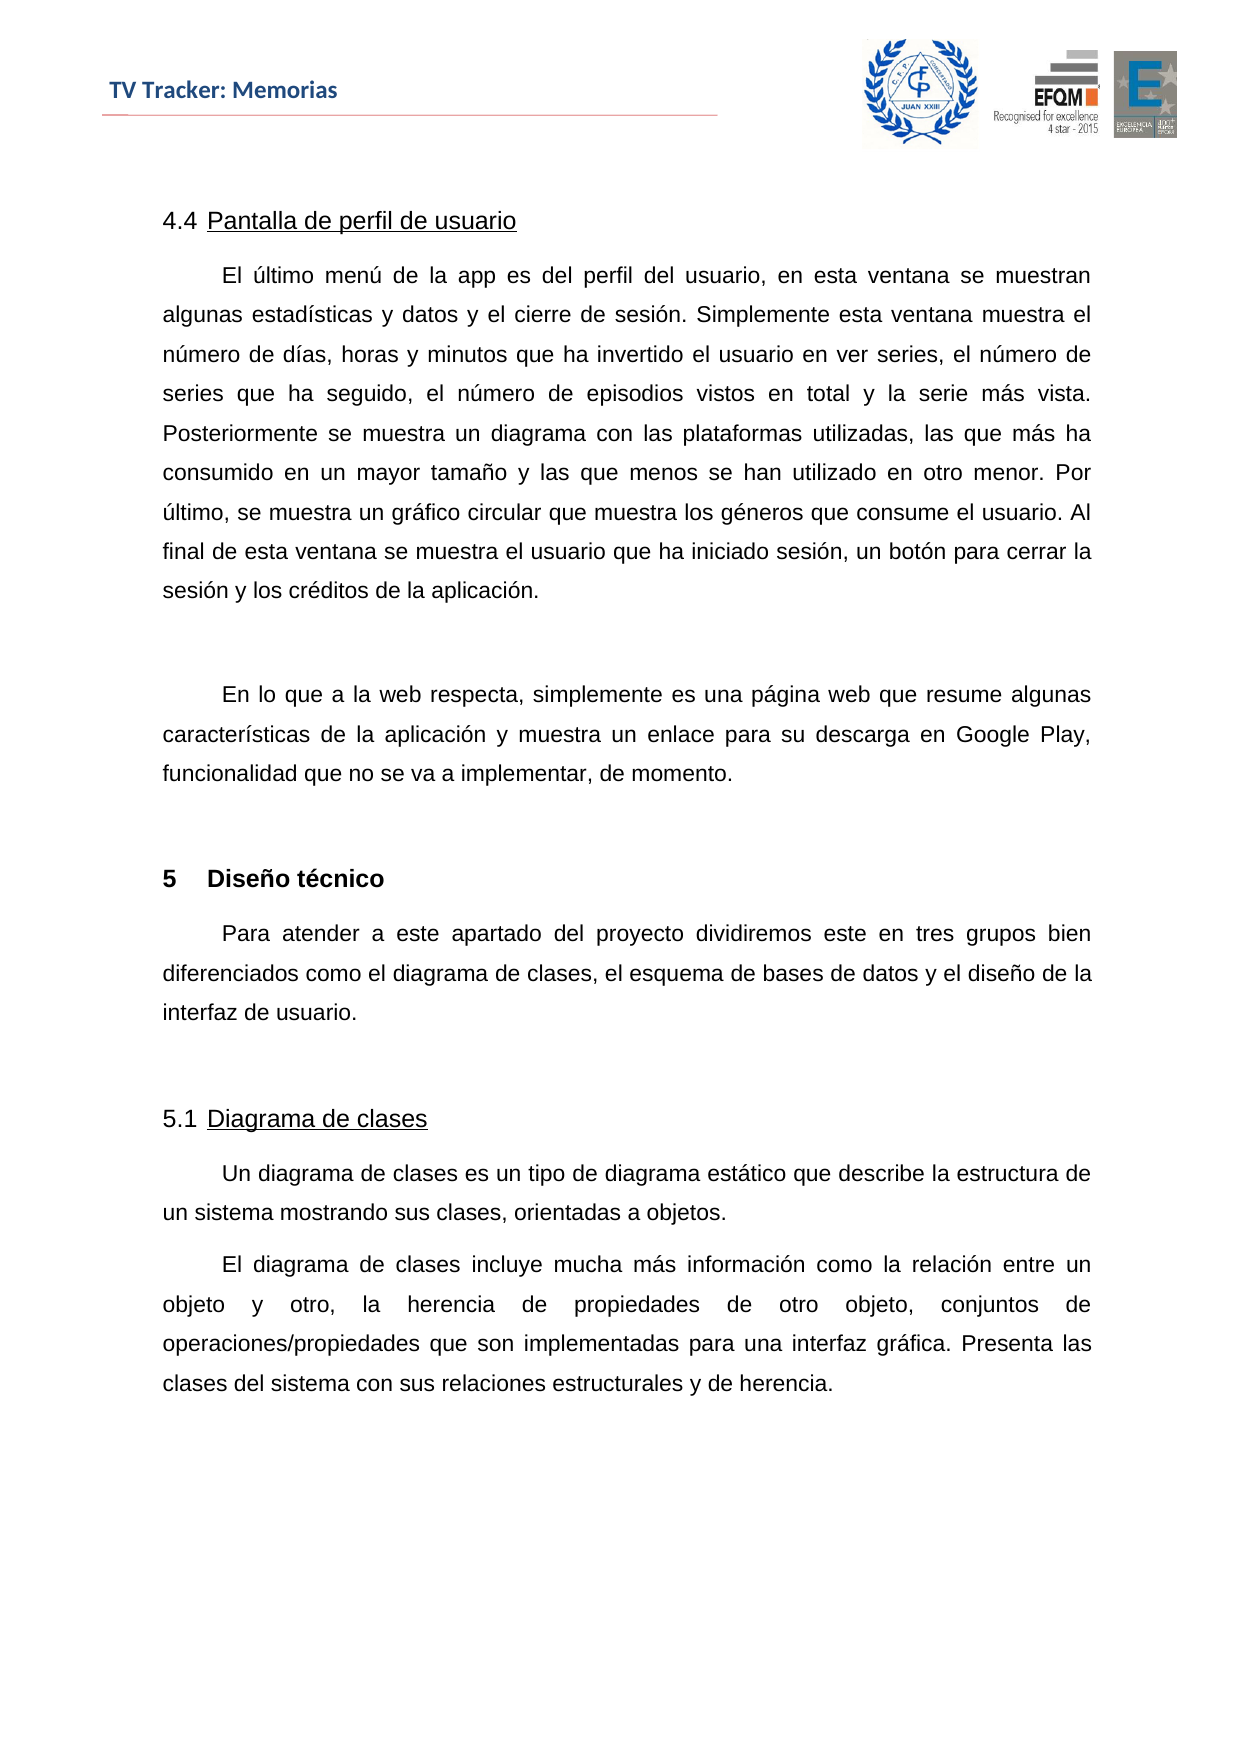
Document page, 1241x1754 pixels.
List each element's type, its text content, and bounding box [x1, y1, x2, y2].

text Un diagrama de clases es un tipo de diagrama estático que describe la estructura de un sistema mostrando sus clases, orientadas a objetos. [162, 1159, 1092, 1225]
subtitle Diseño técnico [162, 864, 1092, 893]
picture [1113, 51, 1177, 138]
subtitle Pantalla de perfil de usuario [162, 206, 1092, 235]
picture [862, 39, 980, 152]
text El último menú de la app es del perfil del usuario, en esta ventana se muestran algunas estadísticas y datos y el cierre de sesión. Simplemente esta ventana muestra el número de días, horas y minutos que ha invertido el usuario en ver series, el número de series que ha seguido, el número de episodios vistos en total y la serie más vista. Posteriormente se muestra un diagrama con las plataformas utilizadas, las que más ha consumido en un mayor tamaño y las que menos se han utilizado en otro menor. Por último, se muestra un gráfico circular que muestra los géneros que consume el usuario. Al final de esta ventana se muestra el usuario que ha iniciado sesión, un botón para cerrar la sesión y los créditos de la aplicación. [162, 262, 1092, 604]
text En lo que a la web respecta, simplemente es una página web que resume algunas características de la aplicación y muestra un enlace para su descarga en Google Play, funcionalidad que no se va a implementar, de momento. [162, 681, 1092, 787]
subtitle Diagrama de clases [162, 1104, 1092, 1133]
text Para atender a este apartado del proyecto dividiremos este en tres grupos bien diferenciados como el diagrama de clases, el esquema de bases de datos y el diseño de la interfaz de usuario. [162, 920, 1092, 1025]
text El diagrama de clases incluye mucha más información como la relación entre un objeto y otro, la herencia de propiedades de otro objeto, conjuntos de operaciones/propiedades que son implementadas para una interfaz gráfica. Presenta las clases del sistema con sus relaciones estructurales y de herencia. [162, 1251, 1092, 1396]
